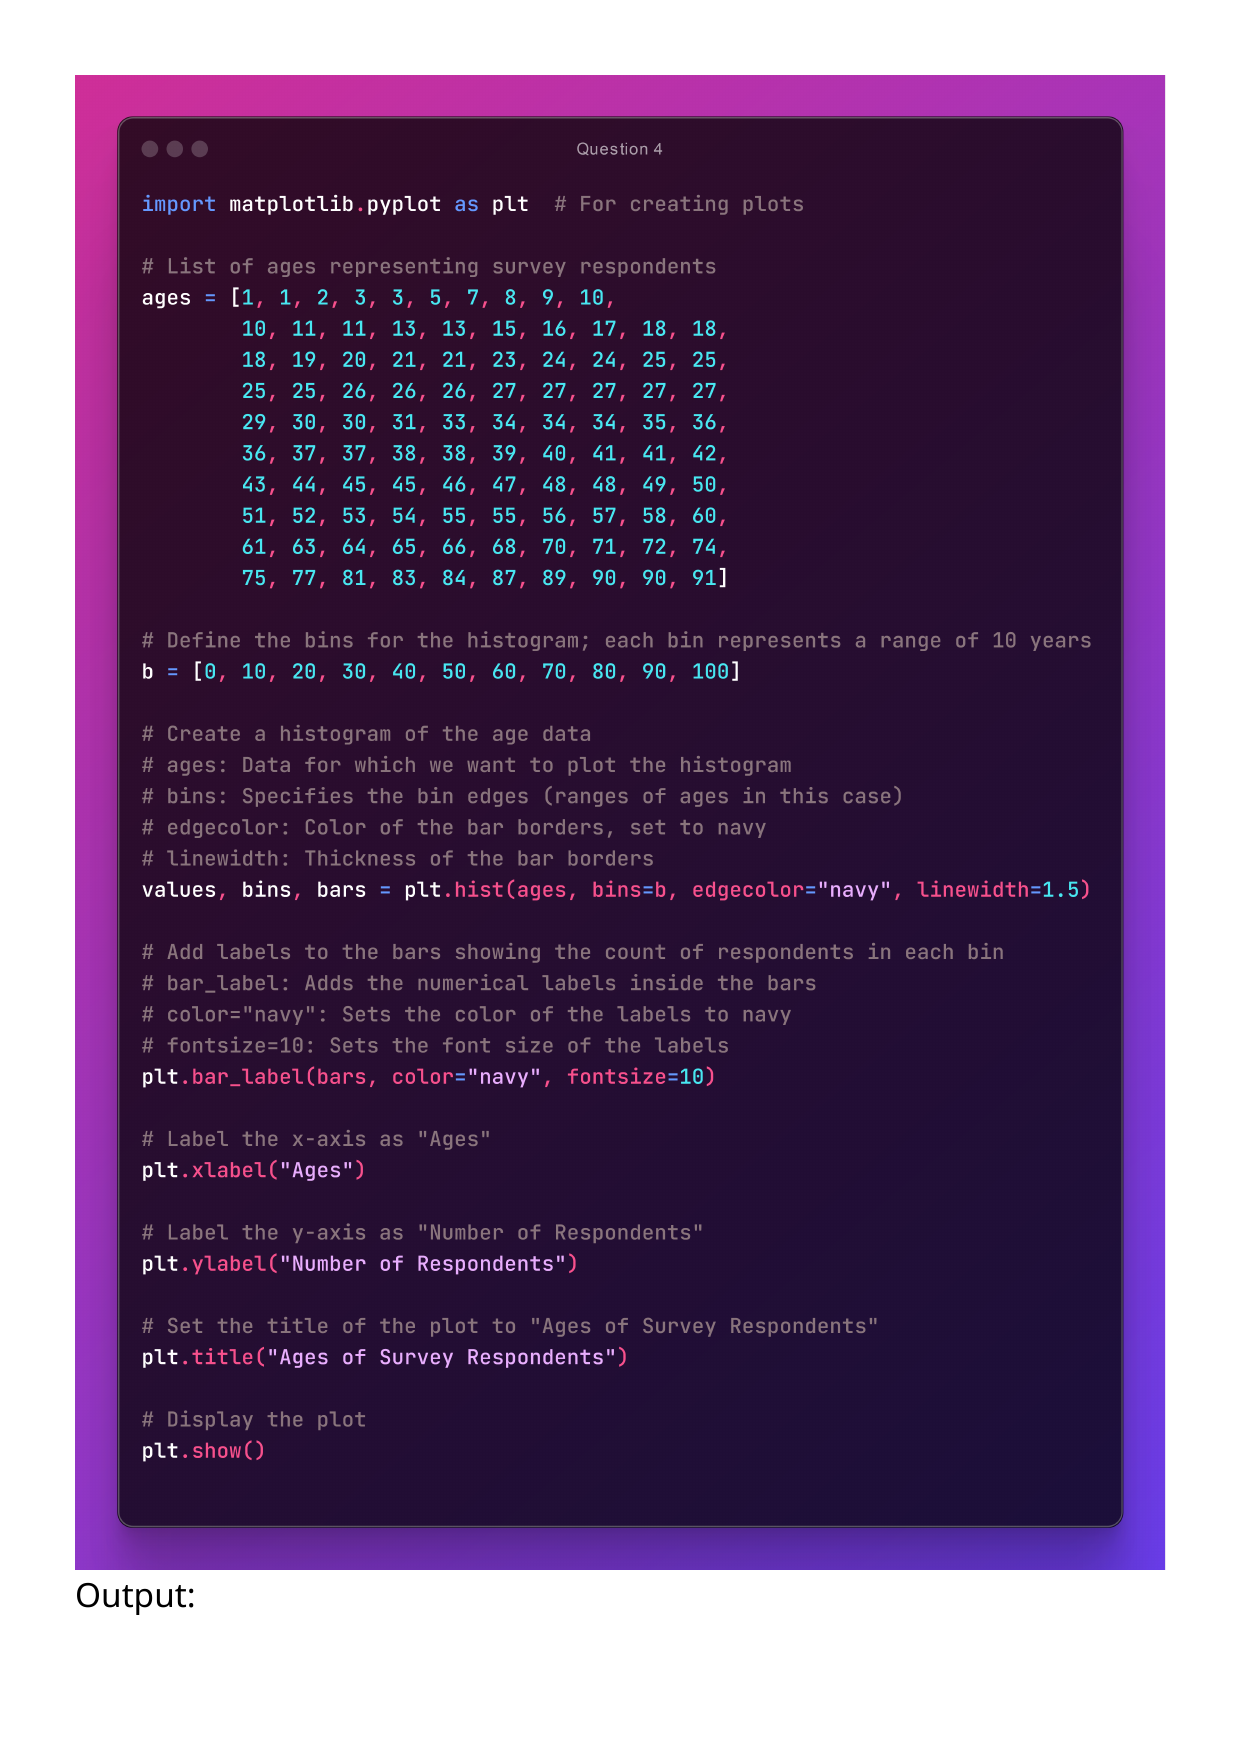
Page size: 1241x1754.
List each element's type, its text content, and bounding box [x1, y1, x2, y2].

picture [75, 75, 1166, 1570]
text Output: [75, 1571, 1165, 1617]
